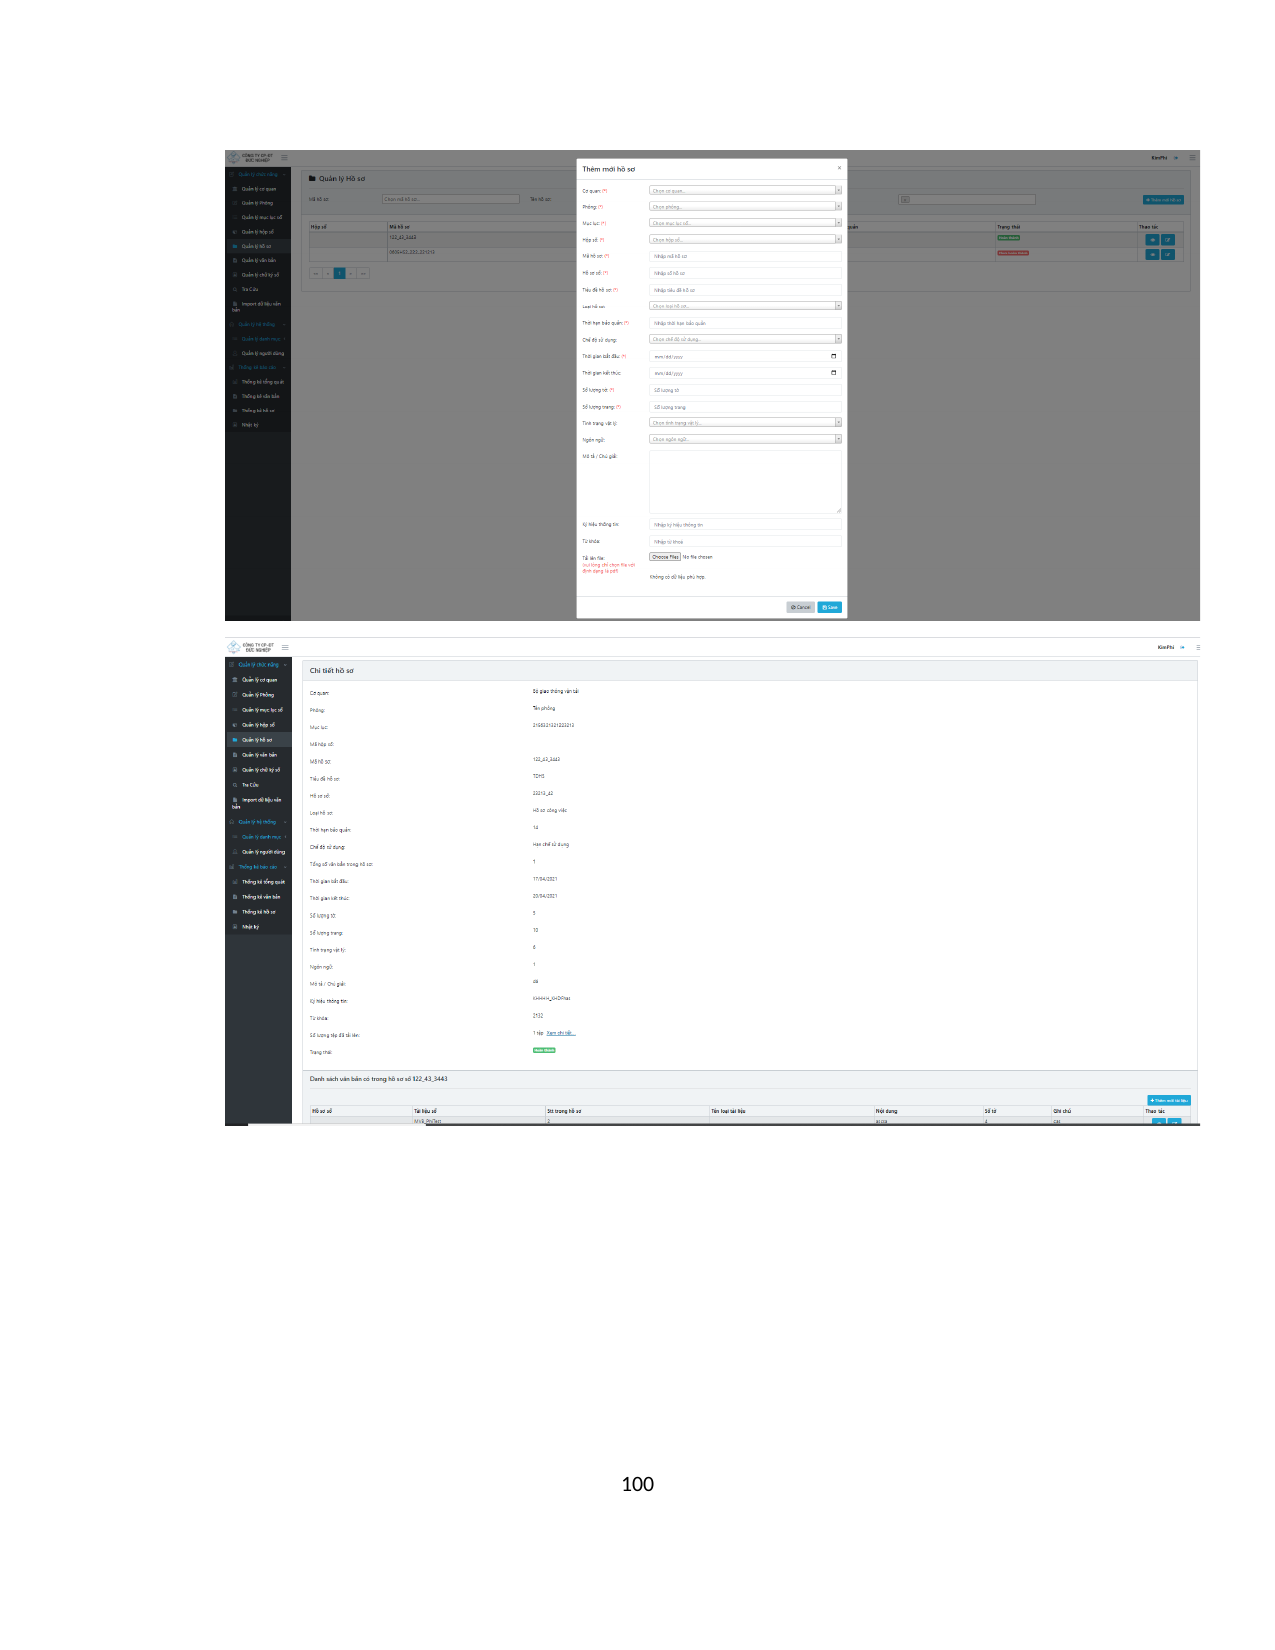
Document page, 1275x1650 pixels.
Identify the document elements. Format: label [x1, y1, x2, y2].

picture [225, 150, 1200, 621]
picture [225, 637, 1200, 1126]
